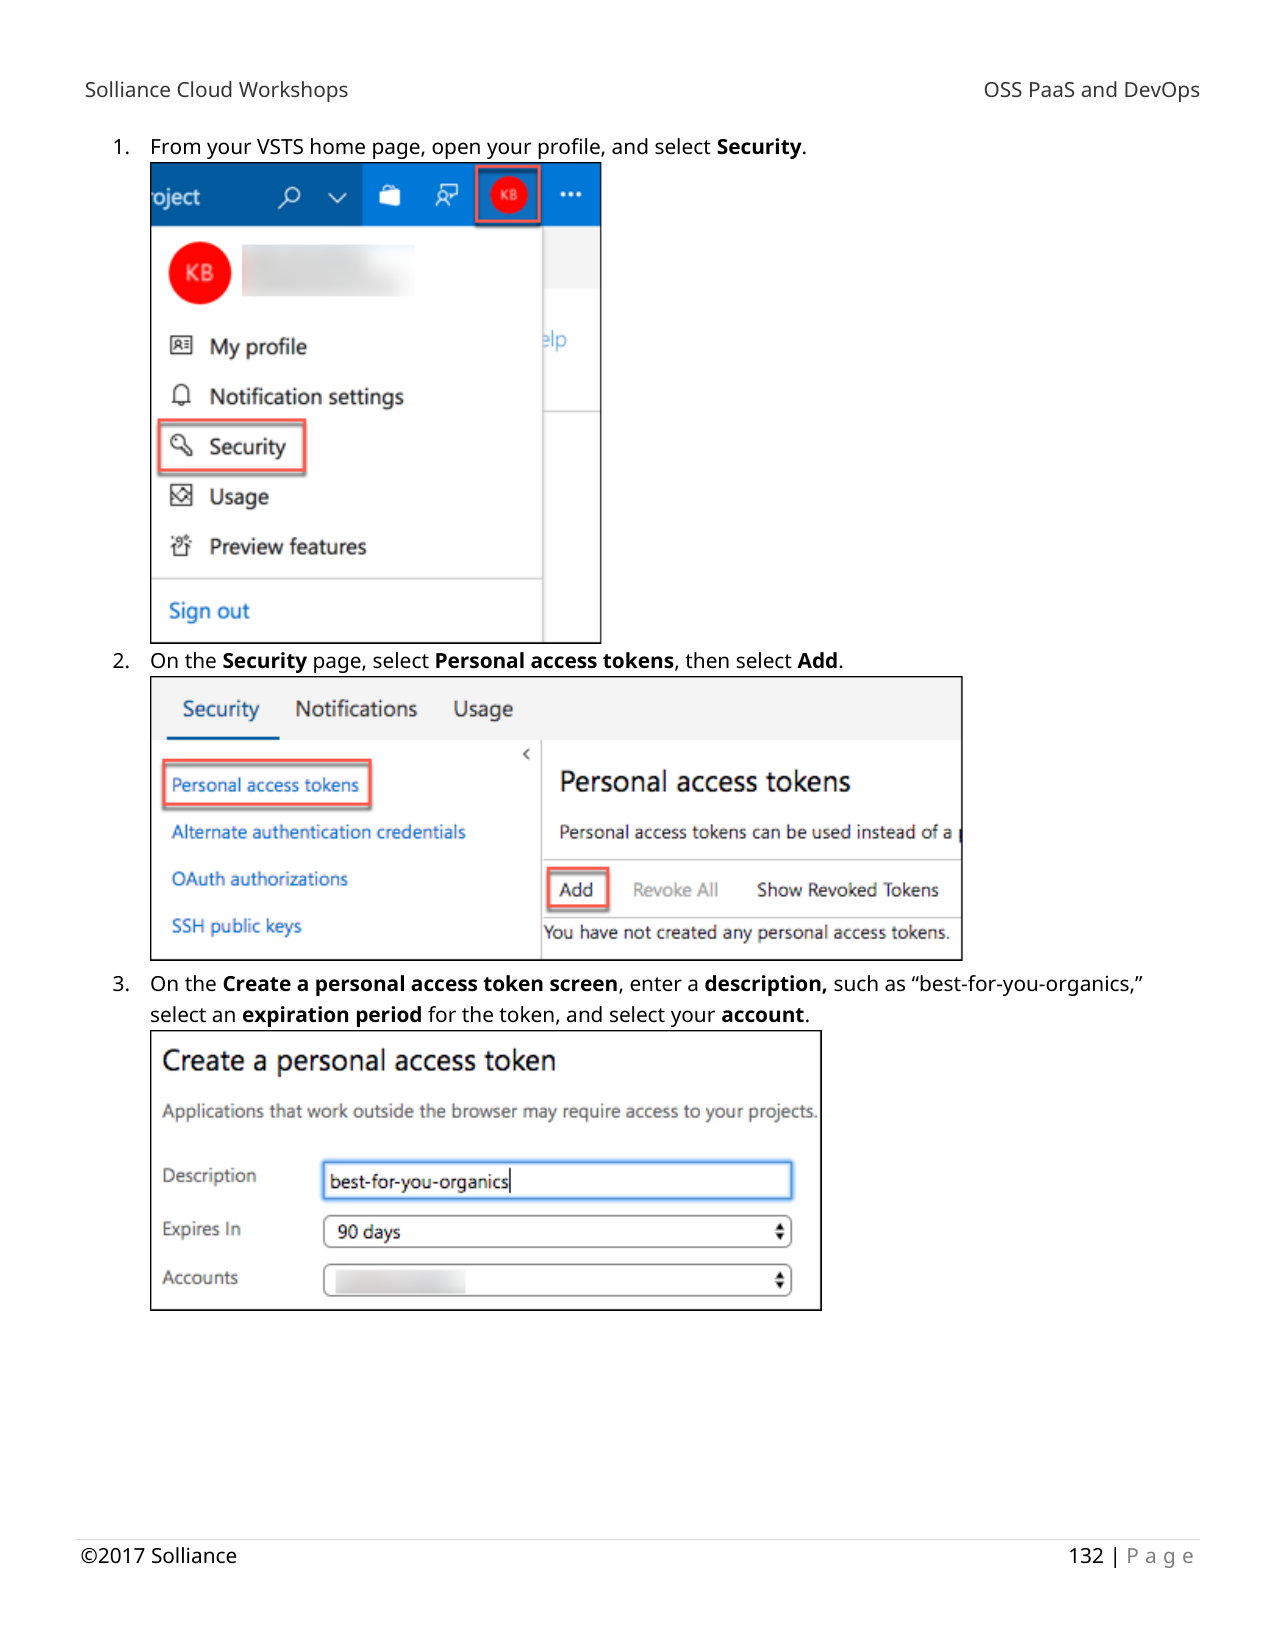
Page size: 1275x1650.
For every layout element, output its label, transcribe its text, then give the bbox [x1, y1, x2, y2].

picture [150, 162, 602, 644]
picture [150, 676, 963, 961]
picture [150, 1030, 822, 1311]
